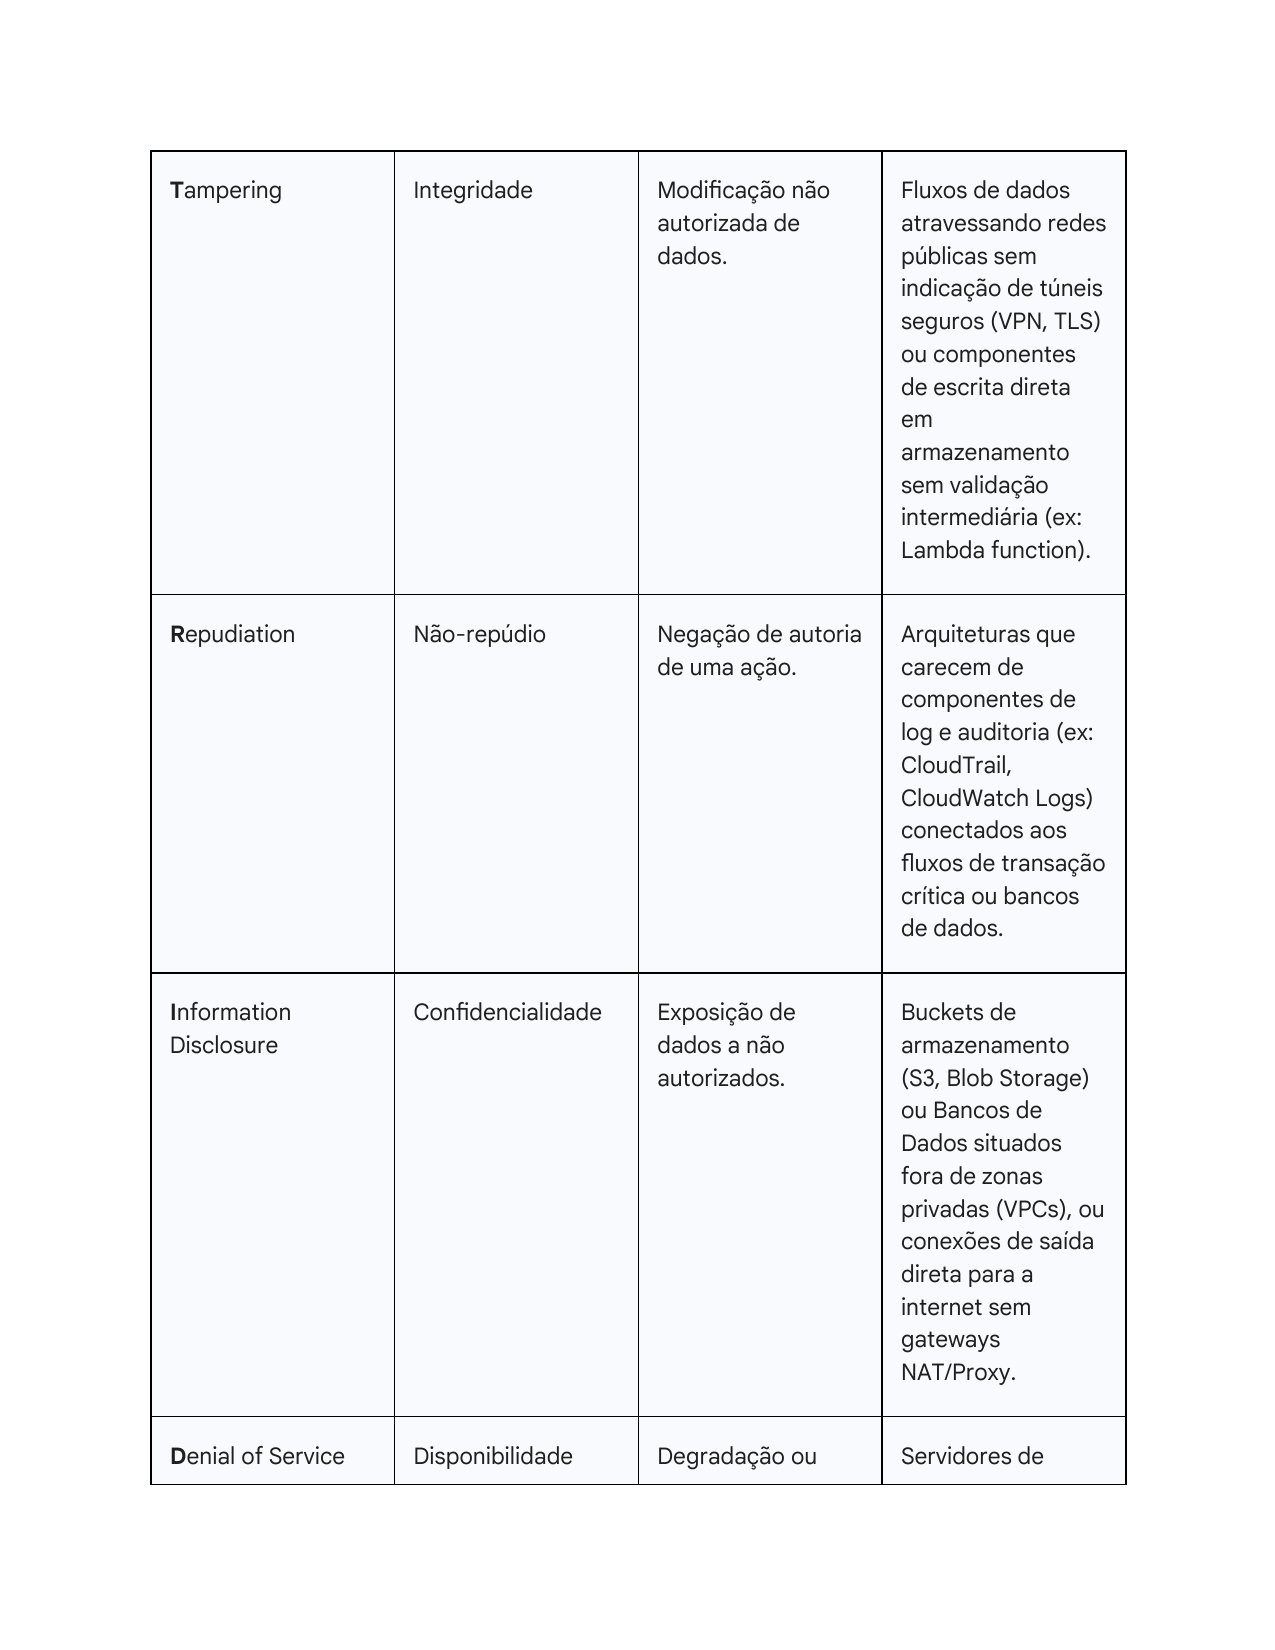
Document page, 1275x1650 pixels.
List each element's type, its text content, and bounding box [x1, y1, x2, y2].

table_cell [883, 1417, 1125, 1484]
table_cell Exposição de dados a não autorizados. [639, 974, 881, 1416]
table_cell Integridade [395, 152, 638, 594]
table_cell Não-repúdio [395, 595, 638, 972]
table_cell Negação de autoria de uma ação. [639, 595, 881, 972]
table_cell Disponibilidade [395, 1417, 638, 1484]
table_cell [639, 1417, 881, 1484]
table_cell Modificação não autorizada de dados. [639, 152, 881, 594]
table_cell Denial of Service [152, 1417, 394, 1484]
table_cell Confidencialidade [395, 974, 638, 1416]
table_cell Tampering [152, 152, 394, 594]
table_cell Fluxos de dados atravessando redes públicas sem indicação de túneis seguros (VPN, TLS) ou componentes de escrita direta em armazenamento sem validação intermediária (ex: Lambda function). [883, 152, 1125, 594]
table_cell Information Disclosure [152, 974, 394, 1416]
table_cell Arquiteturas que carecem de componentes de log e auditoria (ex: CloudTrail, CloudWatch Logs) conectados aos fluxos de transação crítica ou bancos de dados. [883, 595, 1125, 972]
table_cell Repudiation [152, 595, 394, 972]
table_cell Buckets de armazenamento (S3, Blob Storage) ou Bancos de Dados situados fora de zonas privadas (VPCs), ou conexões de saída direta para a internet sem gateways NAT/Proxy. [883, 974, 1125, 1416]
